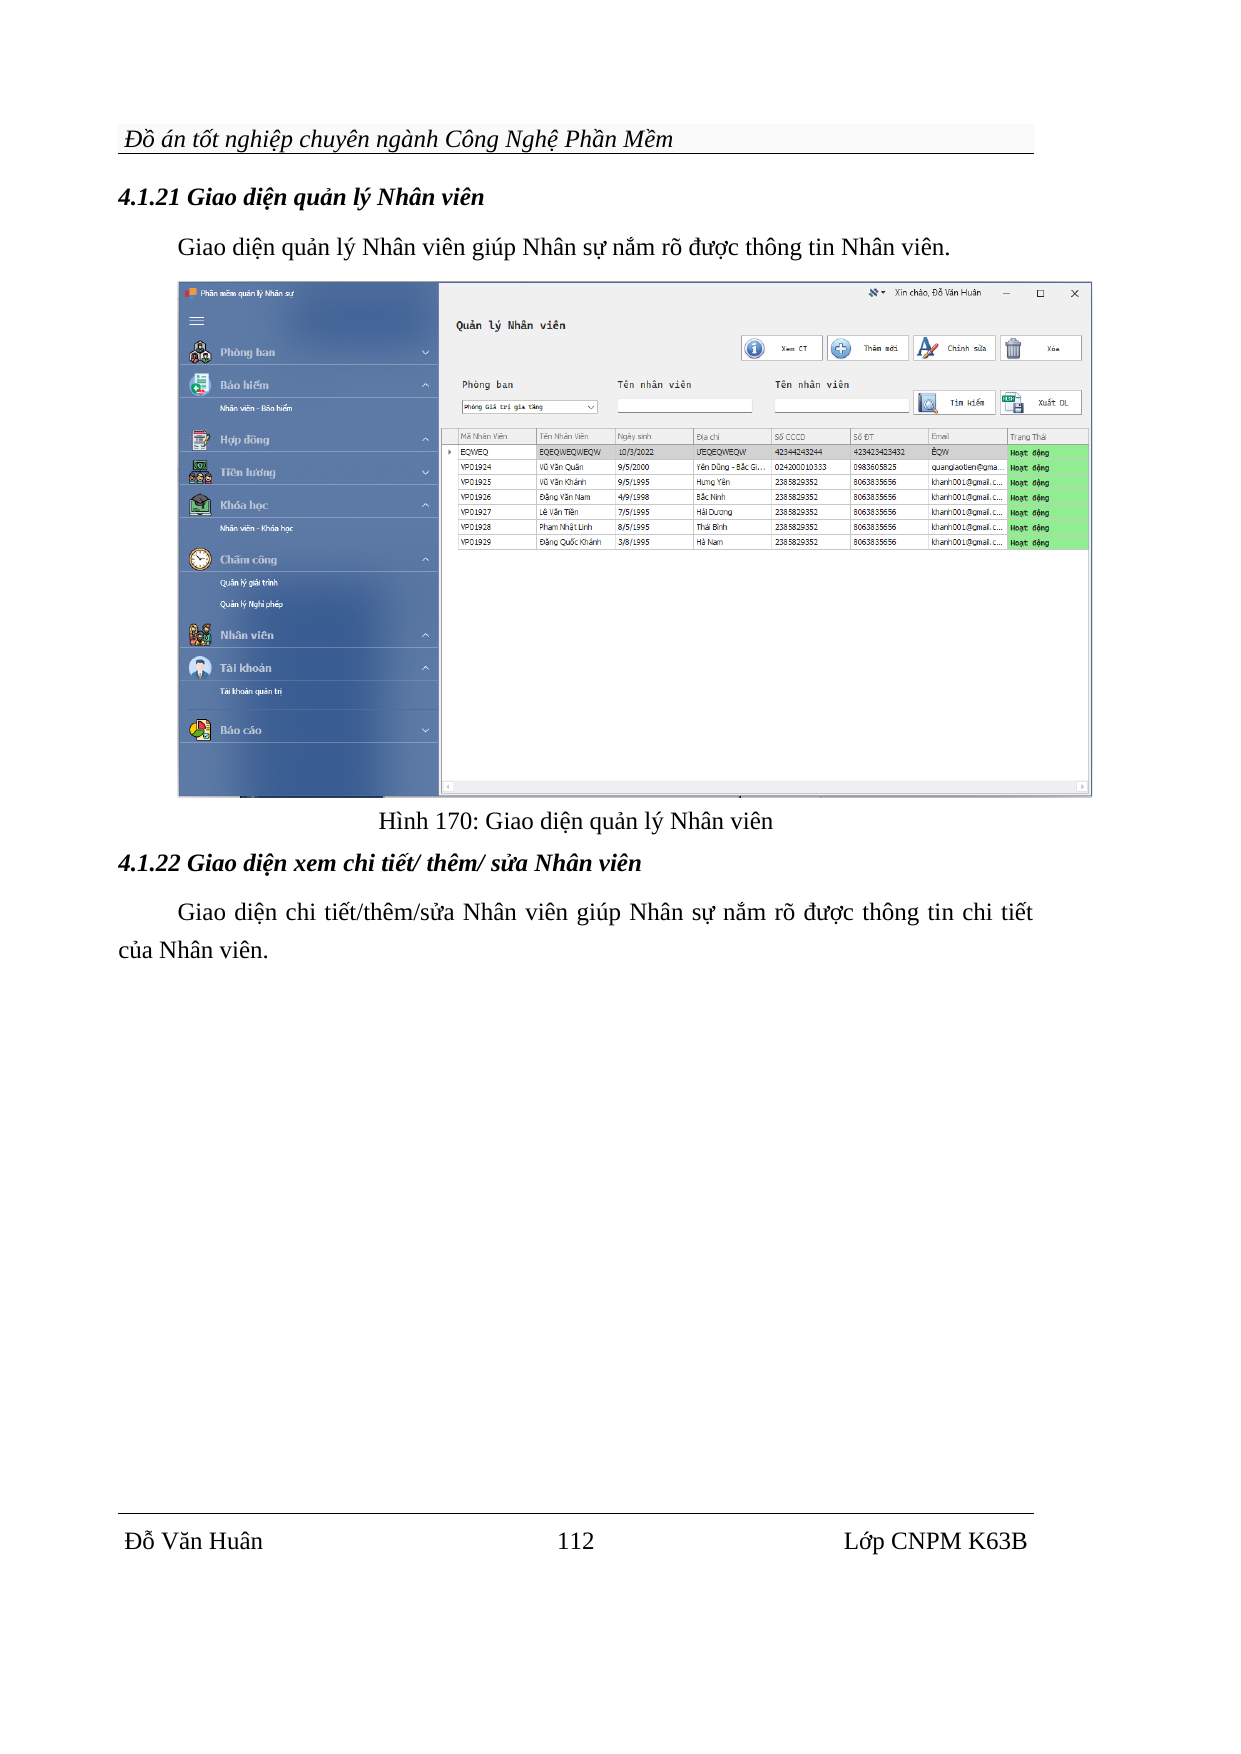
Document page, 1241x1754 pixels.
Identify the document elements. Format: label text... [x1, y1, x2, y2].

text Hình 170: Giao diện quản lý Nhân viên [118, 806, 1033, 835]
subtitle Giao diện xem chi tiết/ thêm/ sửa Nhân viên [118, 848, 1033, 876]
subtitle Giao diện quản lý Nhân viên [118, 182, 1033, 211]
picture [177, 281, 1093, 798]
text Giao diện quản lý Nhân viên giúp Nhân sự nắm rõ được thông tin Nhân viên. [118, 232, 1033, 261]
text Giao diện chi tiết/thêm/sửa Nhân viên giúp Nhân sự nắm rõ được thông tin chi tiết của Nhân viên. [118, 897, 1033, 963]
